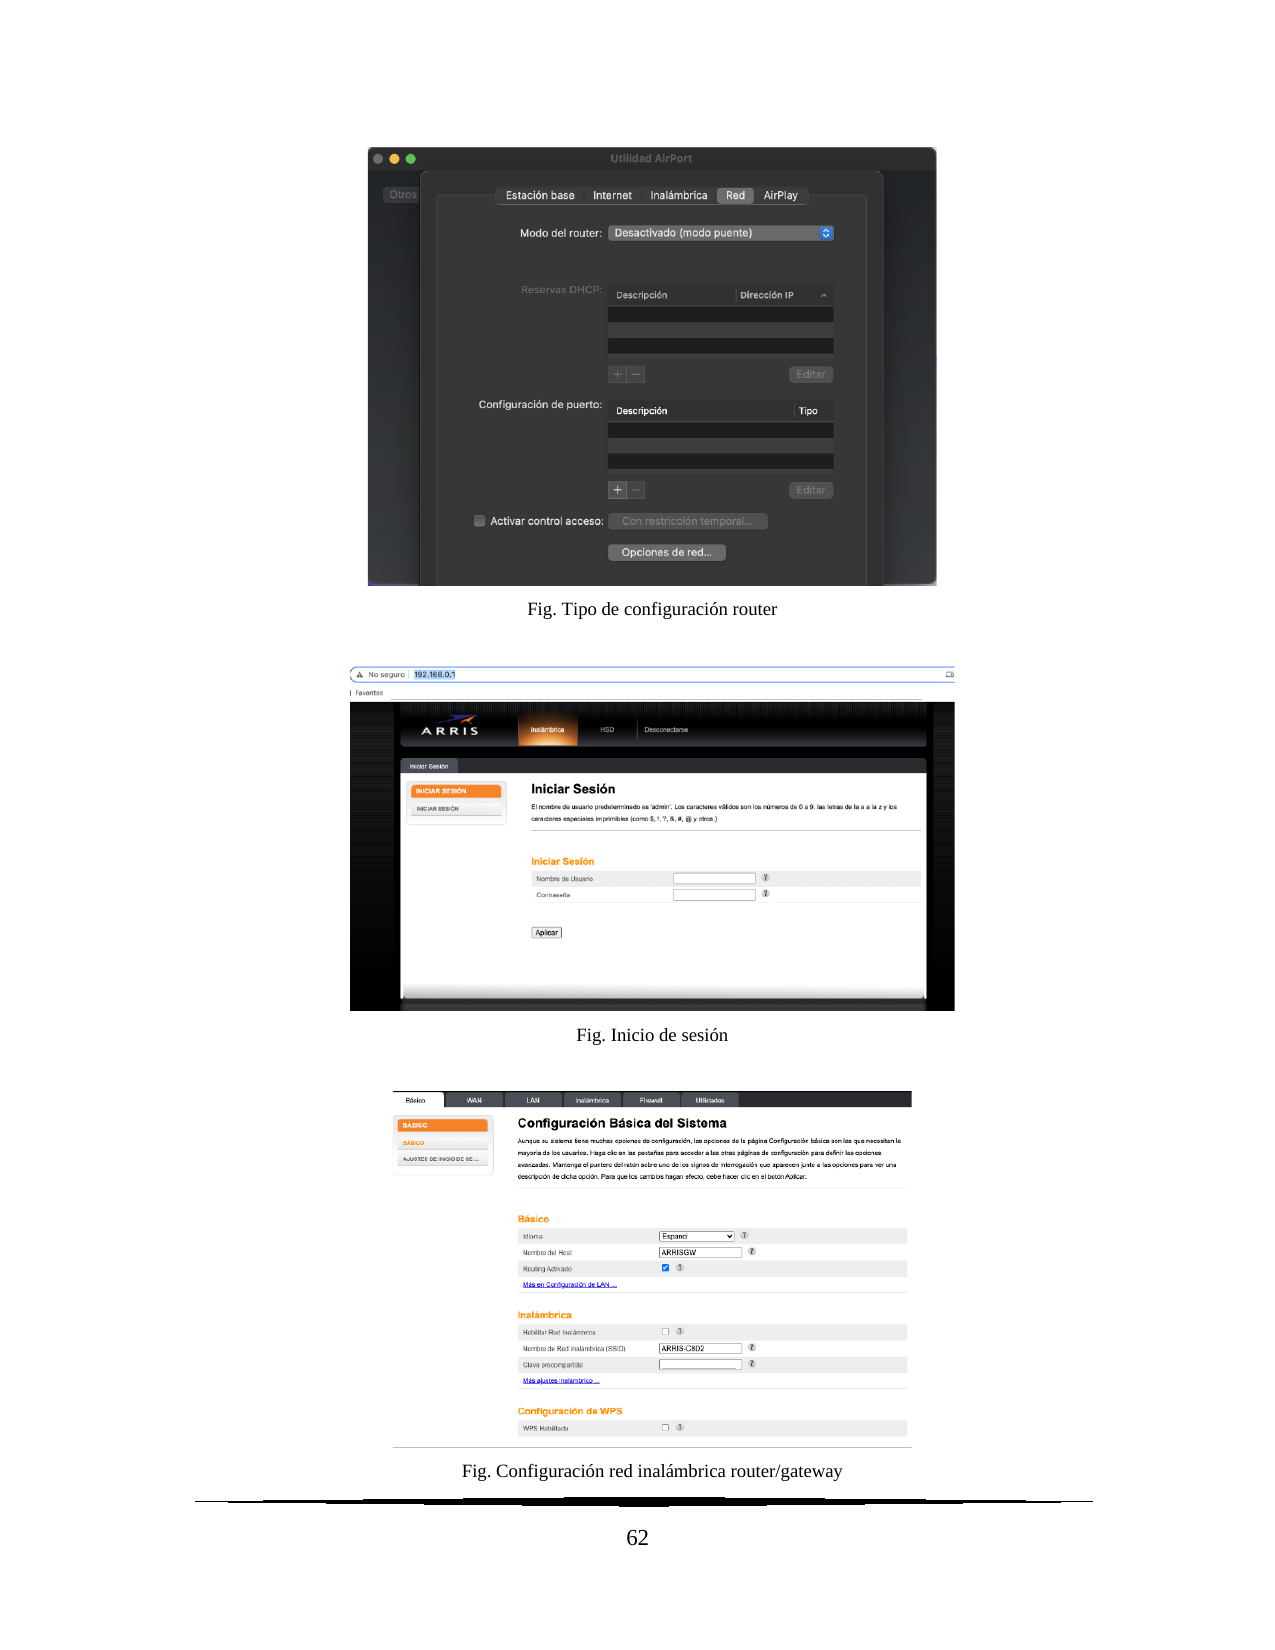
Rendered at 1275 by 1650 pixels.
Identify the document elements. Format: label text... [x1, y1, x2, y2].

picture [367, 147, 937, 586]
picture [350, 665, 955, 1011]
picture [392, 1091, 912, 1448]
text Fig. Configuración red inalámbrica router/gateway [177, 1460, 1098, 1482]
text Fig. Inicio de sesión [177, 1023, 1098, 1045]
text Fig. Tipo de configuración router [177, 598, 1098, 619]
